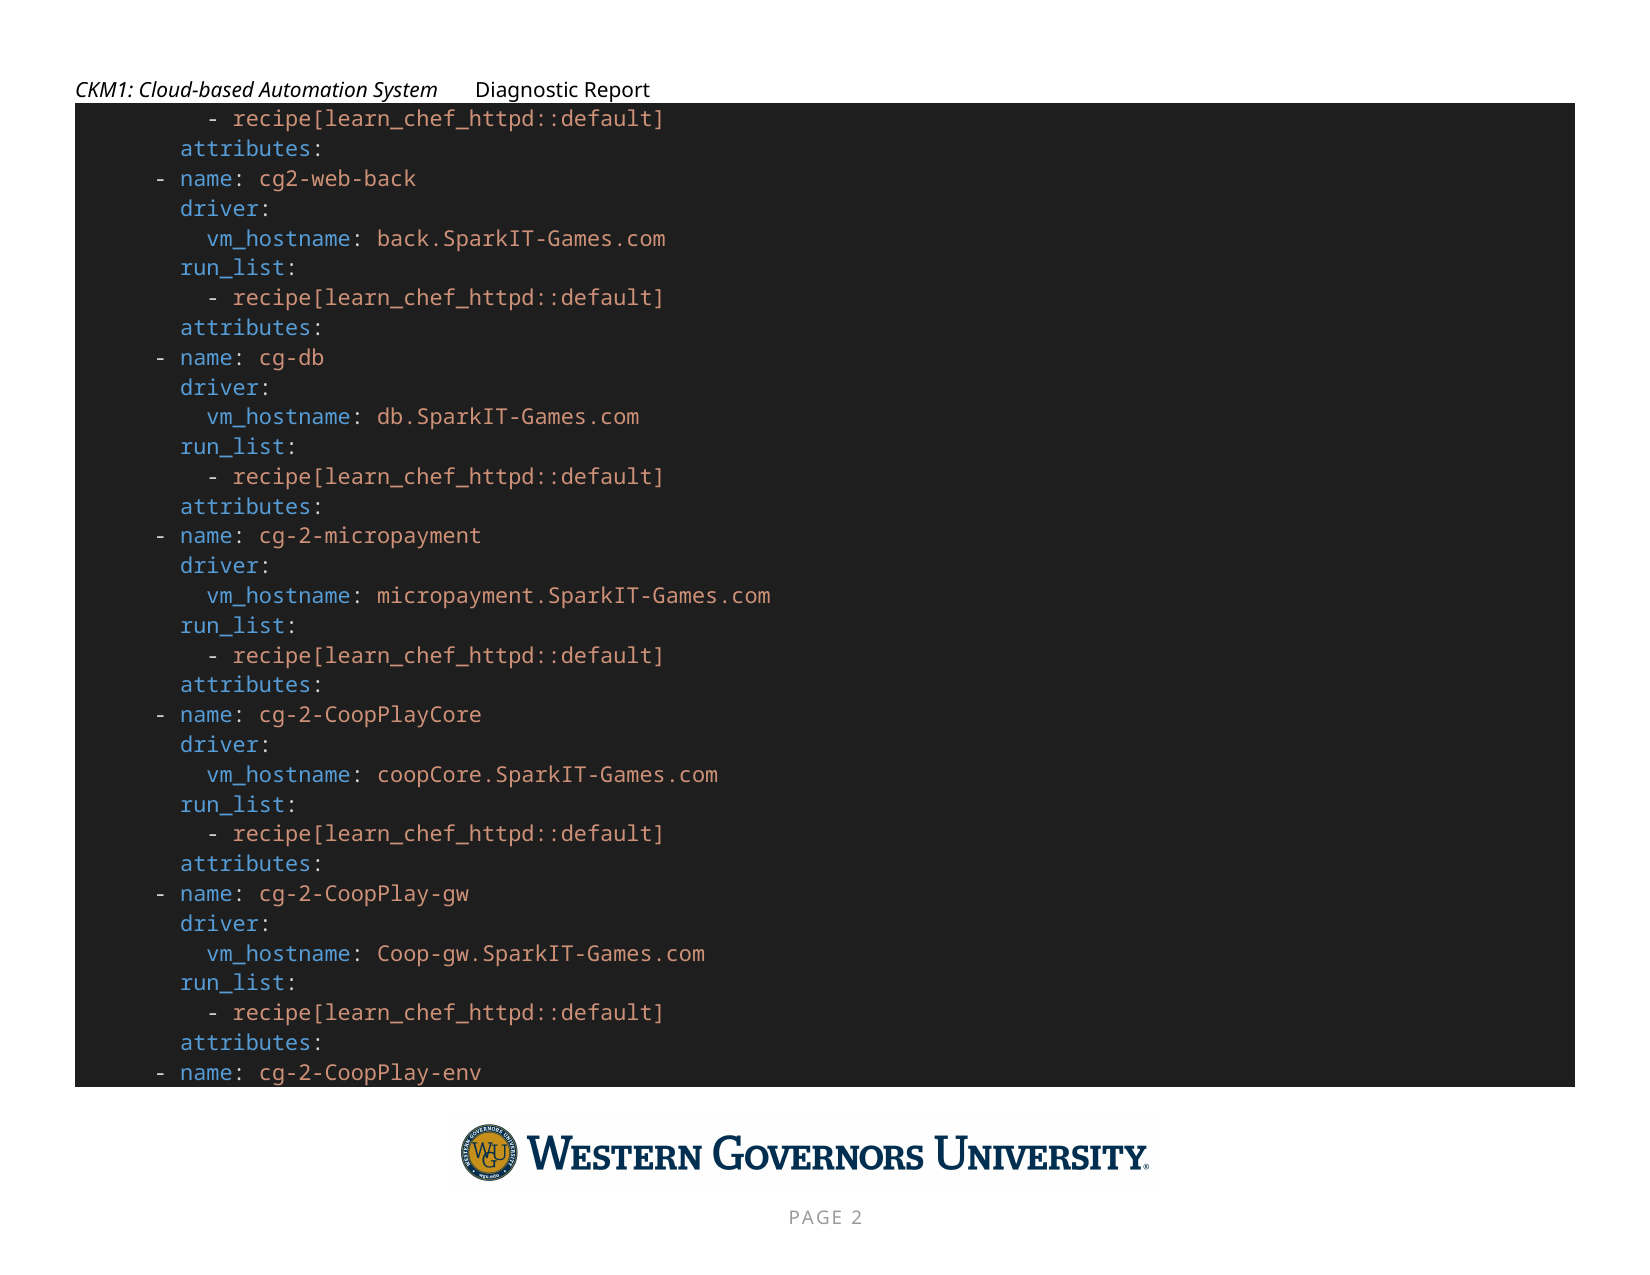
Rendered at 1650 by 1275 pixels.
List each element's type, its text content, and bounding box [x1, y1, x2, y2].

text - name: cg-2-CoopPlayCore [75, 699, 1575, 729]
text - name: cg-2-CoopPlay-env [75, 1057, 1575, 1087]
text run_list: [75, 610, 1575, 640]
text vm_hostname: db.SparkIT-Games.com [75, 401, 1575, 431]
text attributes: [75, 491, 1575, 521]
text driver: [75, 550, 1575, 580]
text driver: [75, 372, 1575, 401]
text - name: cg-2-CoopPlay-gw [75, 878, 1575, 908]
text vm_hostname: Coop-gw.SparkIT-Games.com [75, 938, 1575, 967]
picture [451, 1113, 1162, 1192]
text run_list: [75, 967, 1575, 997]
text vm_hostname: micropayment.SparkIT-Games.com [75, 580, 1575, 610]
text attributes: [75, 312, 1575, 342]
text attributes: [75, 669, 1575, 699]
text attributes: [75, 133, 1575, 163]
text - recipe[learn_chef_httpd::default] [75, 282, 1575, 312]
text - name: cg-db [75, 342, 1575, 372]
text run_list: [75, 431, 1575, 461]
text driver: [75, 729, 1575, 759]
text - name: cg-2-micropayment [75, 521, 1575, 550]
text - recipe[learn_chef_httpd::default] [75, 103, 1575, 133]
text vm_hostname: coopCore.SparkIT-Games.com [75, 759, 1575, 789]
text driver: [75, 193, 1575, 223]
text run_list: [75, 252, 1575, 282]
text - recipe[learn_chef_httpd::default] [75, 461, 1575, 491]
text - recipe[learn_chef_httpd::default] [75, 818, 1575, 848]
text attributes: [75, 848, 1575, 878]
text - recipe[learn_chef_httpd::default] [75, 997, 1575, 1027]
text vm_hostname: back.SparkIT-Games.com [75, 223, 1575, 252]
text run_list: [75, 789, 1575, 818]
text - recipe[learn_chef_httpd::default] [75, 640, 1575, 669]
text driver: [75, 908, 1575, 938]
text - name: cg2-web-back [75, 163, 1575, 193]
text attributes: [75, 1027, 1575, 1057]
